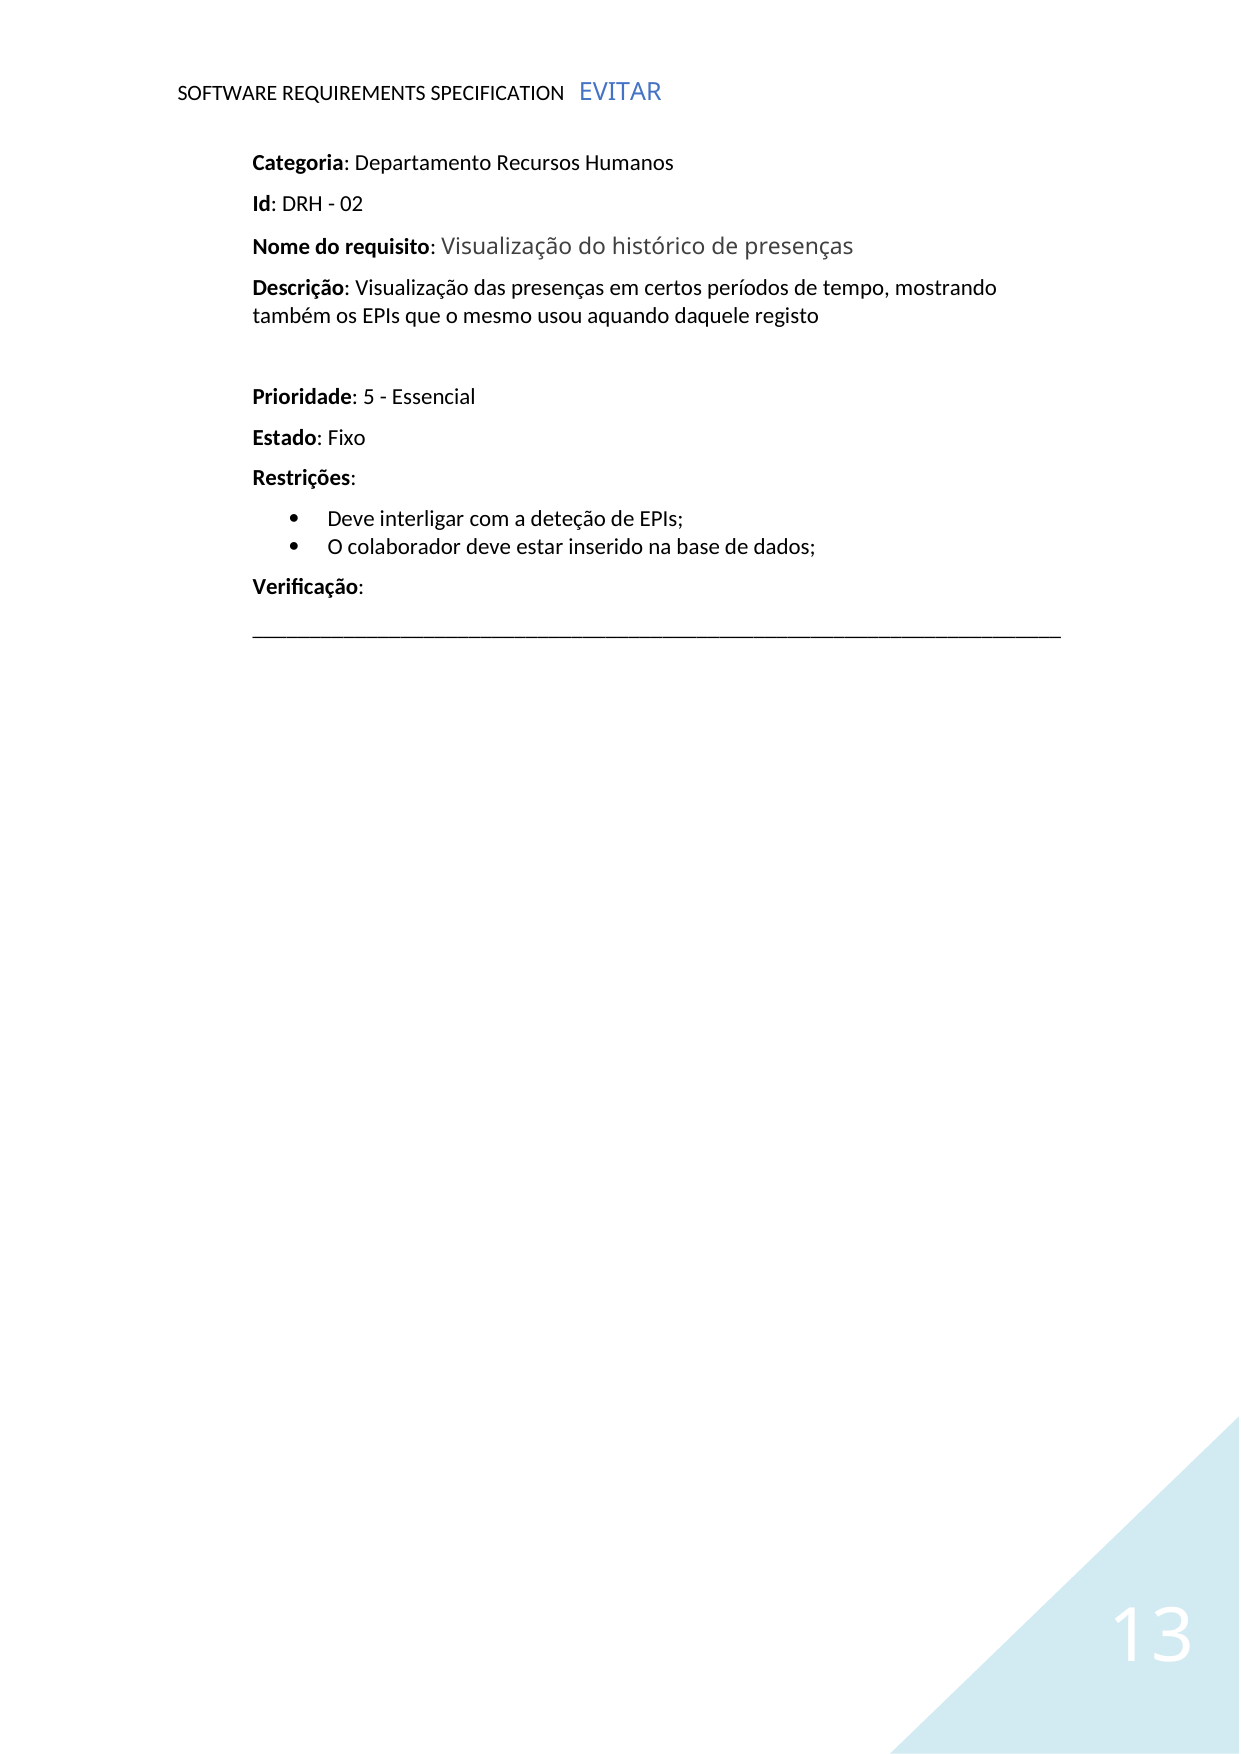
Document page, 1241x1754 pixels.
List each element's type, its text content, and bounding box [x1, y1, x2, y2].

text Id: DRH - 02 [252, 189, 1063, 217]
text Restrições: [252, 463, 1063, 491]
list O colaborador deve estar inserido na base de dados; [290, 532, 1063, 560]
list Deve interligar com a deteção de EPIs; [290, 504, 1063, 532]
text Categoria: Departamento Recursos Humanos [252, 148, 1063, 177]
text _______________________________________________________________________ [252, 613, 1063, 641]
text Verificação: [252, 572, 1063, 601]
text Prioridade: 5 - Essencial [252, 382, 1063, 410]
text Estado: Fixo [252, 423, 1063, 451]
text Nome do requisito: Visualização do histórico de presenças [252, 229, 1063, 261]
text Descrição: Visualização das presenças em certos períodos de tempo, mostrando também os EPIs que o mesmo usou aquando daquele registo [252, 273, 1063, 329]
